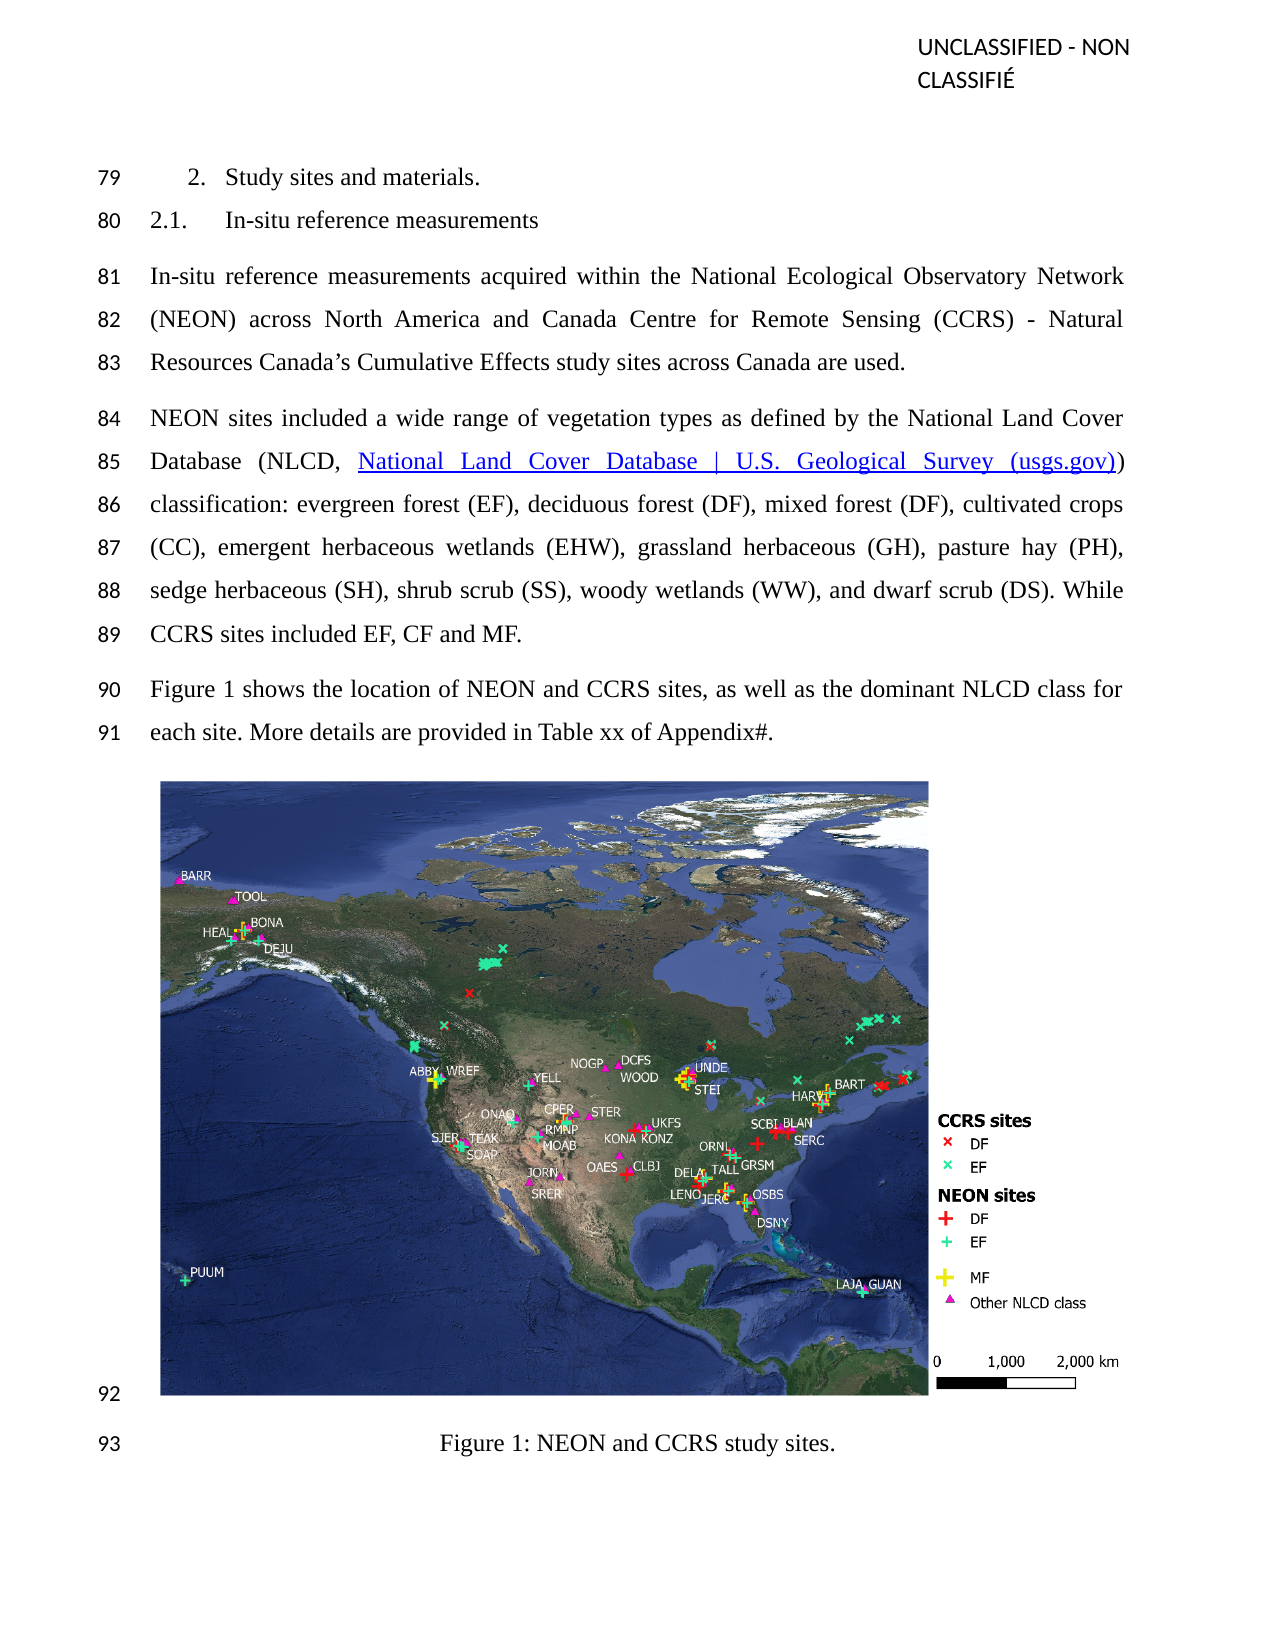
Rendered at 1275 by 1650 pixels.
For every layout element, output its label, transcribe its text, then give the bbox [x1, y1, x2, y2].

picture [150, 773, 1125, 1402]
text Figure 1: NEON and CCRS study sites. [150, 1428, 1125, 1457]
text Figure 1 shows the location of NEON and CCRS sites, as well as the dominant NLCD class for each site. More details are provided in Table xx of Appendix#. [150, 674, 1125, 746]
list In-situ reference measurements [150, 206, 1125, 234]
text NEON sites included a wide range of vegetation types as defined by the National Land Cover Database (NLCD, National Land Cover Database | U.S. Geological Survey (usgs.gov)) classification: evergreen forest (EF), deciduous forest (DF), mixed forest (DF), cultivated crops (CC), emergent herbaceous wetlands (EHW), grassland herbaceous (GH), pasture hay (PH), sedge herbaceous (SH), shrub scrub (SS), woody wetlands (WW), and dwarf scrub (DS). While CCRS sites included EF, CF and MF. [150, 403, 1125, 647]
list Study sites and materials. [187, 162, 1125, 191]
text In-situ reference measurements acquired within the National Ecological Observatory Network (NEON) across North America and Canada Centre for Remote Sensing (CCRS) - Natural Resources Canada’s Cumulative Effects study sites across Canada are used. [150, 261, 1125, 376]
